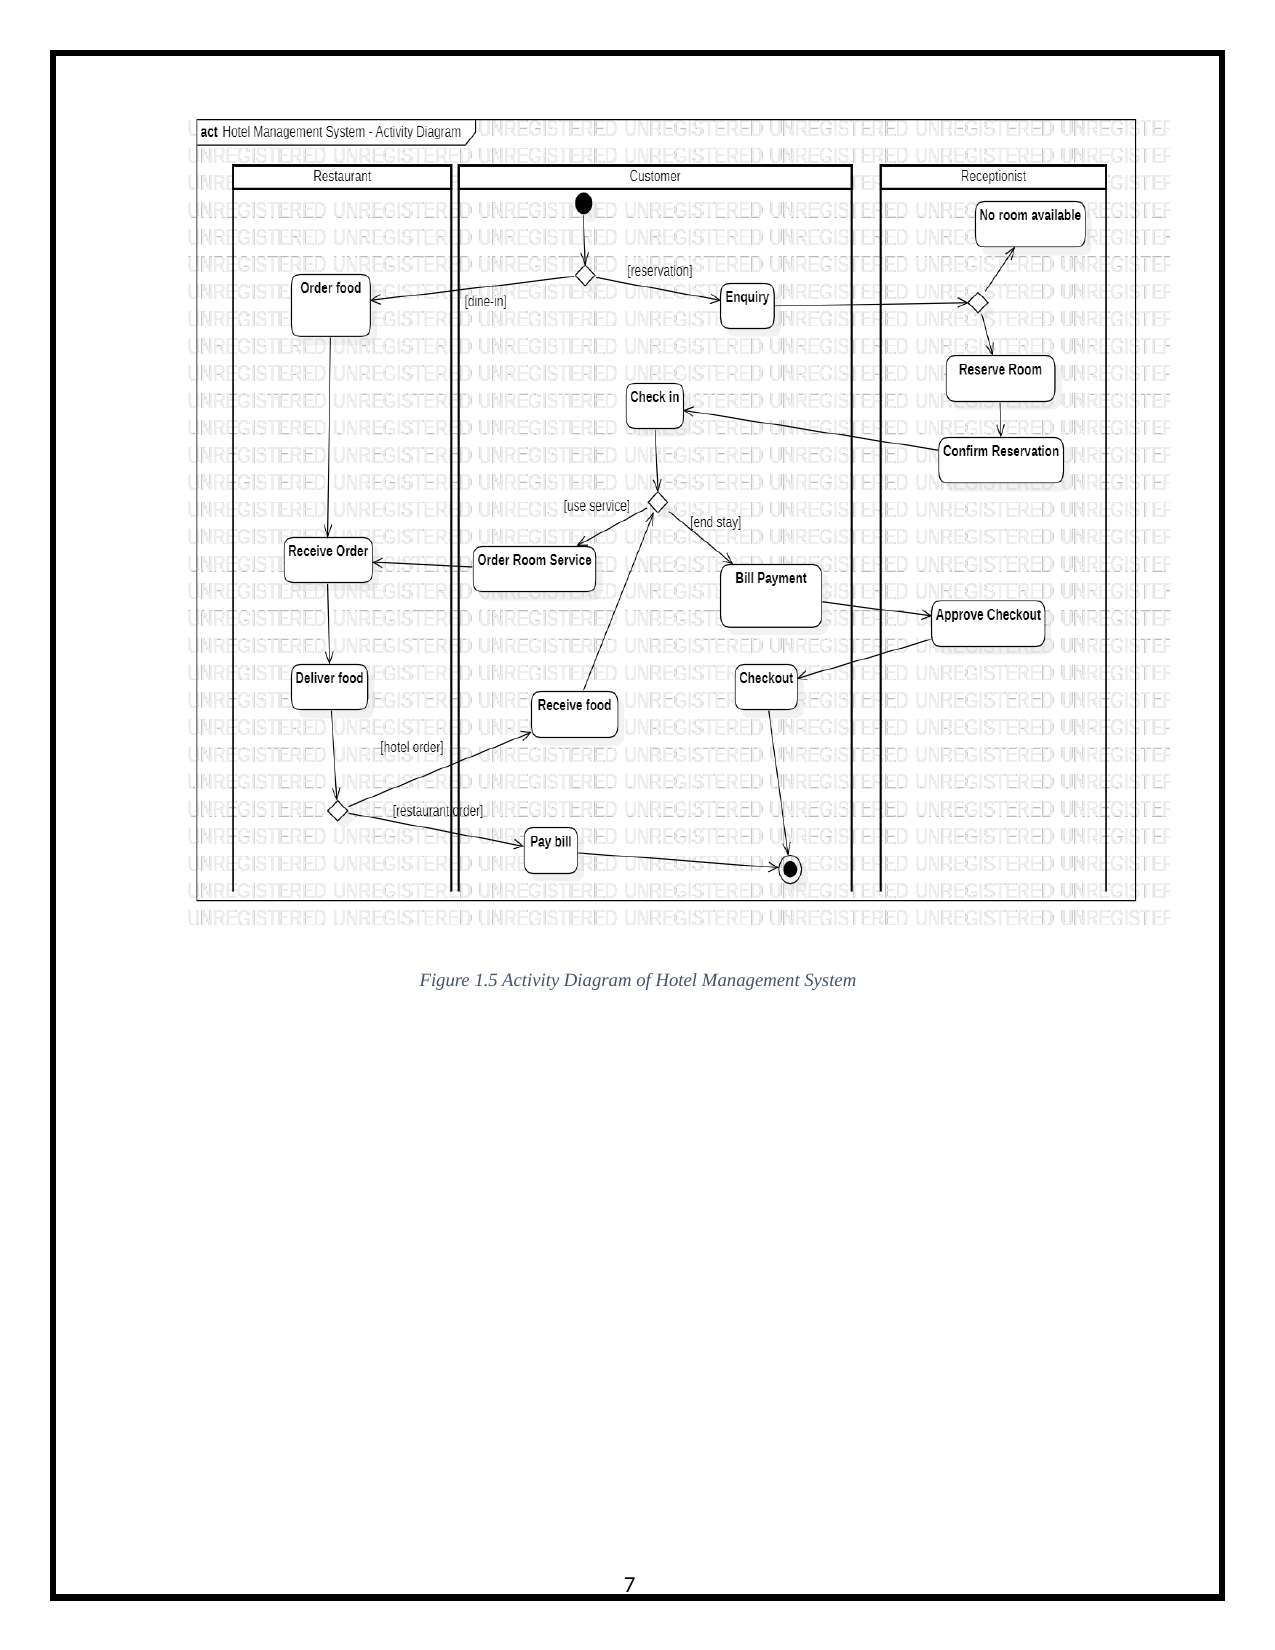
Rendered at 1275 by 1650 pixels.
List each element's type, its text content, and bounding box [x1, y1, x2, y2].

text Figure 1.5 Activity Diagram of Hotel Management System [123, 969, 857, 990]
picture [188, 119, 1171, 925]
